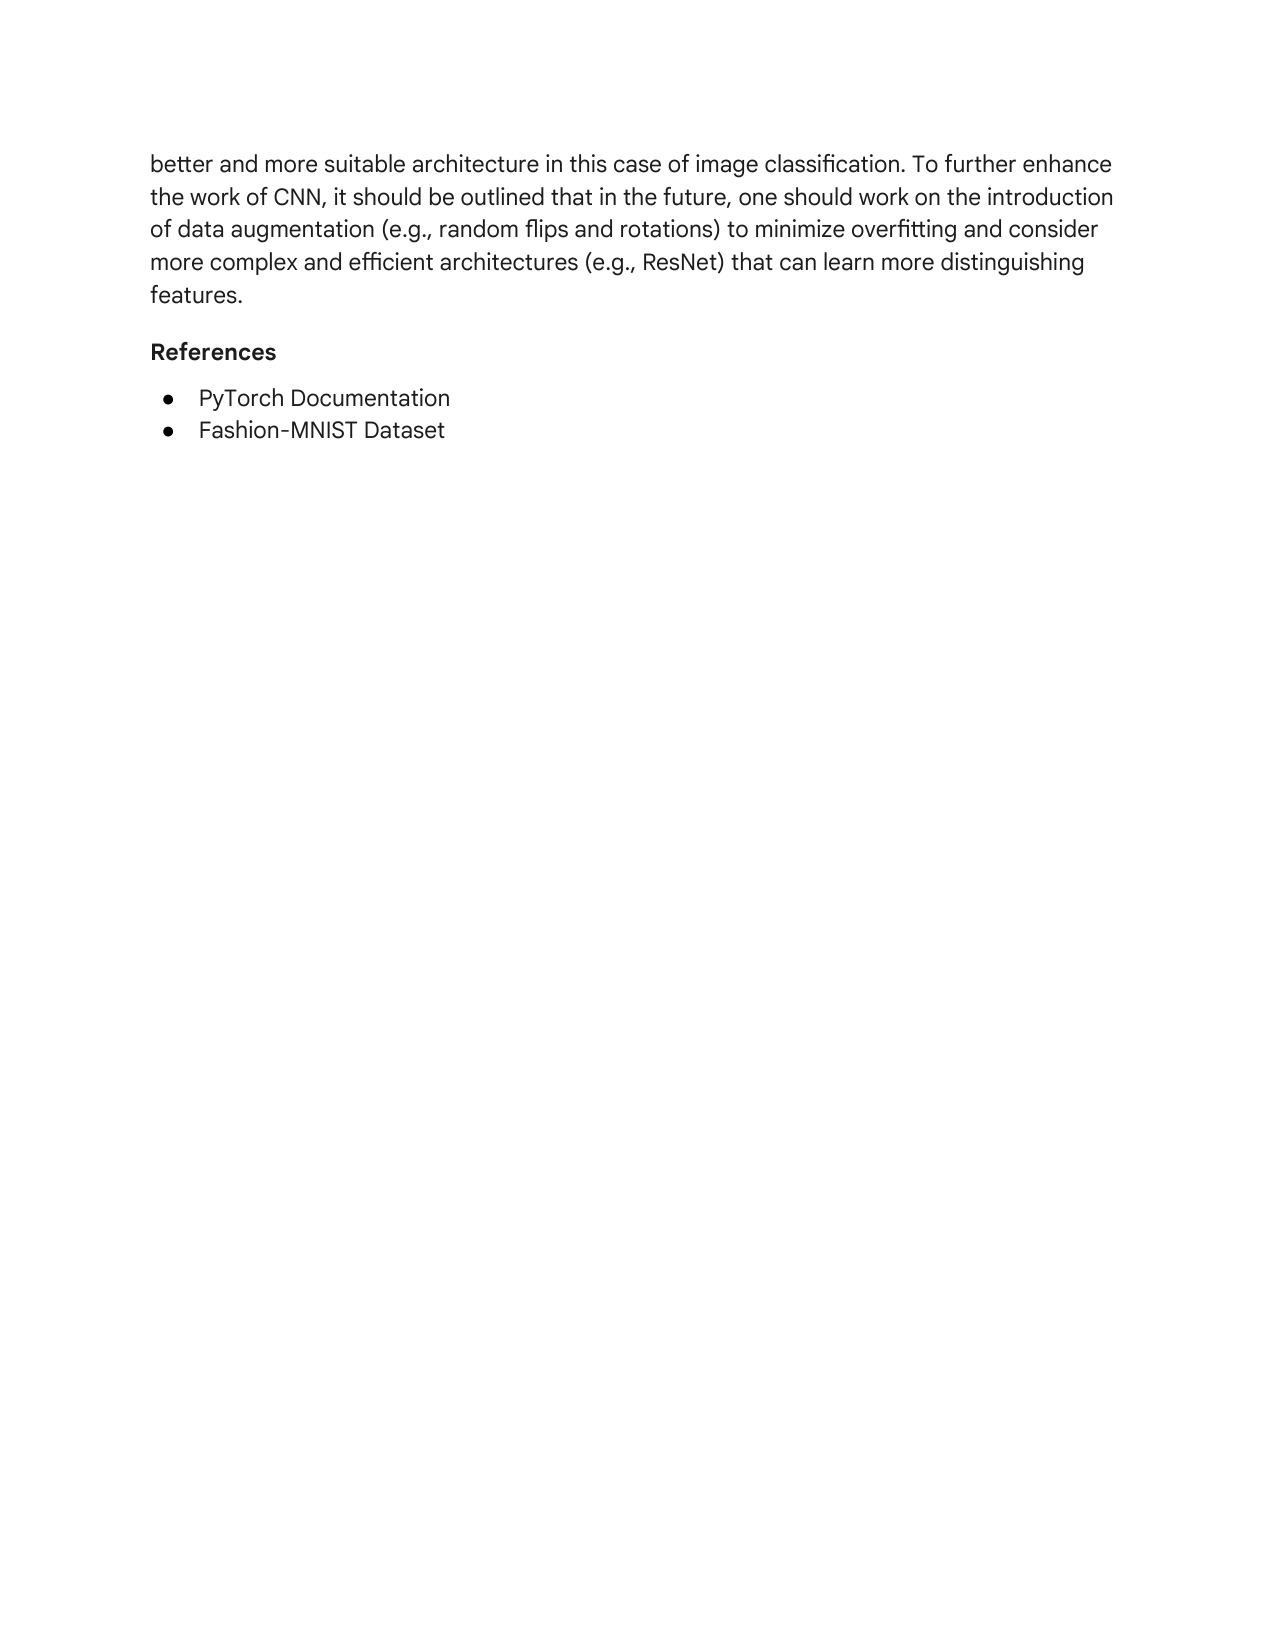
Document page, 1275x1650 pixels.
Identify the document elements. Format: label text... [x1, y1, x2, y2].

list PyTorch Documentation [161, 384, 1125, 412]
text References [150, 338, 1125, 367]
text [150, 150, 1125, 309]
list Fashion-MNIST Dataset [161, 416, 1125, 445]
